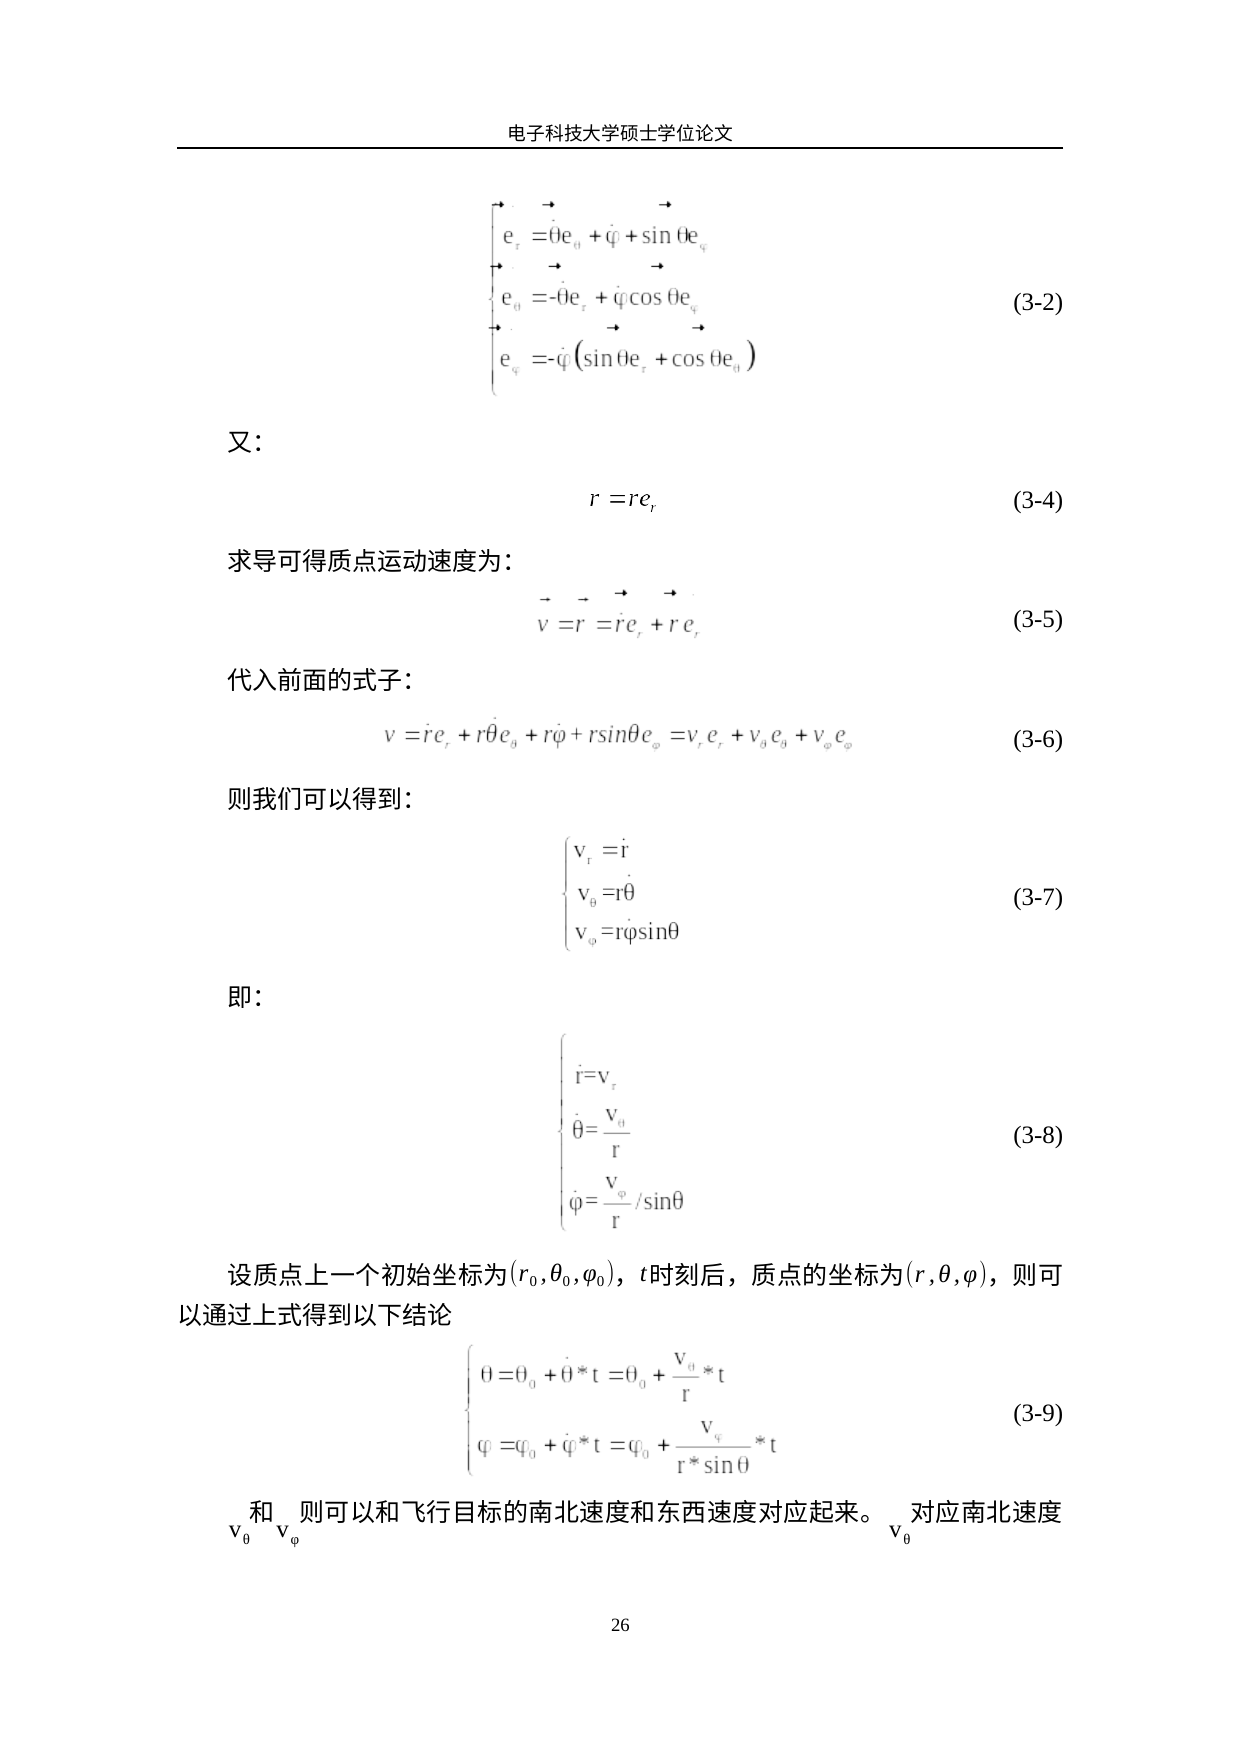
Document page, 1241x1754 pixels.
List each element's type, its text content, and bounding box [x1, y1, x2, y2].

text (3-7) [177, 817, 1063, 976]
text (3-9) [177, 1333, 1063, 1492]
list 又： [177, 421, 1063, 460]
list 即： [177, 976, 1063, 1016]
text (3-2) [177, 182, 1063, 421]
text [177, 1492, 1063, 1571]
list 则我们可以得到： [177, 778, 1063, 817]
text (3-5) [177, 579, 1063, 659]
text (3-6) [177, 698, 1063, 778]
text (3-4) [177, 460, 1063, 539]
text (3-8) [177, 1016, 1063, 1254]
list 代入前面的式子： [177, 659, 1063, 698]
list 求导可得质点运动速度为： [177, 539, 1063, 579]
text 设质点上一个初始坐标为，时刻后，质点的坐标为，则可以通过上式得到以下结论 [177, 1254, 1063, 1333]
